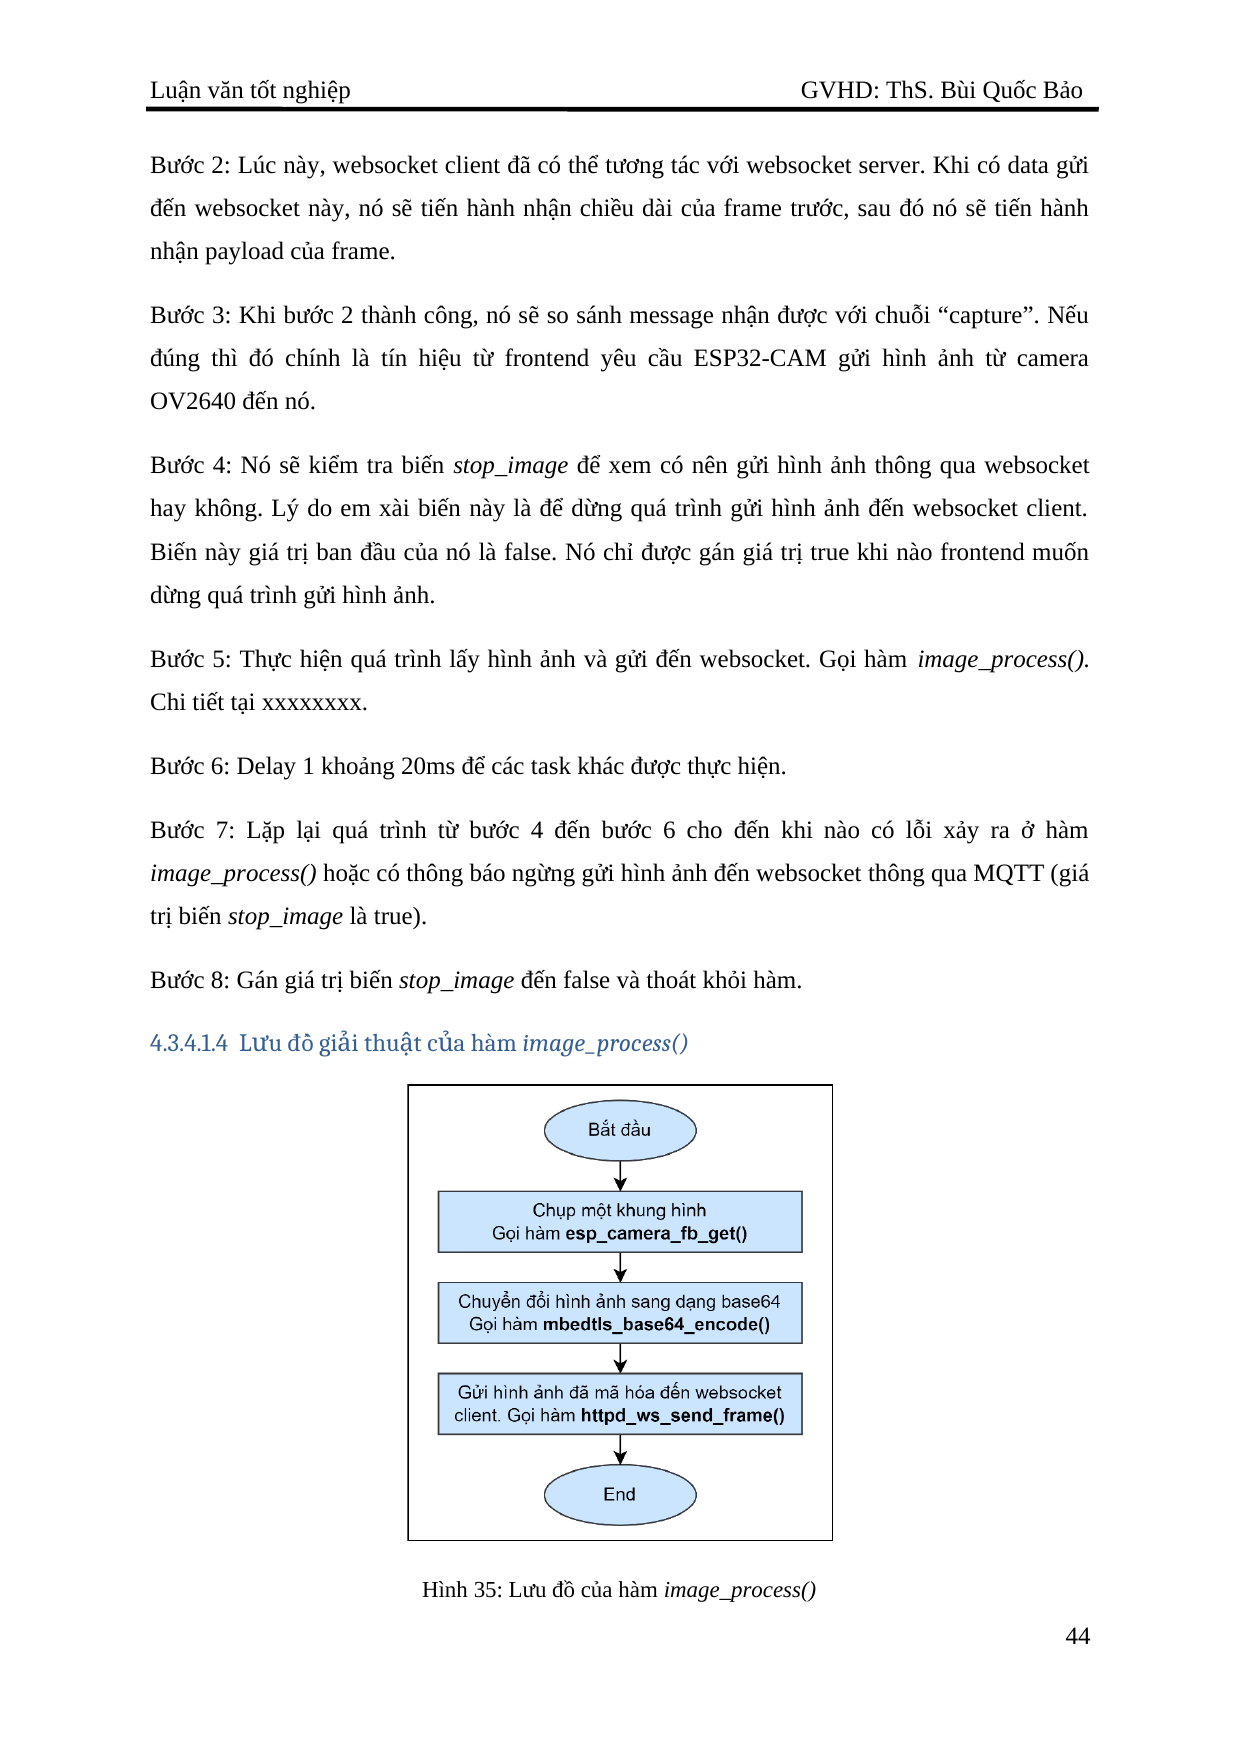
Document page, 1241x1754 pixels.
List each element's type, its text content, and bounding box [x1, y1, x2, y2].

text Bước 4: Nó sẽ kiểm tra biến stop_image để xem có nên gửi hình ảnh thông qua websocket hay không. Lý do em xài biến này là để dừng quá trình gửi hình ảnh đến websocket client. Biến này giá trị ban đầu của nó là false. Nó chỉ được gán giá trị true khi nào frontend muốn dừng quá trình gửi hình ảnh. [150, 450, 1090, 608]
text Bước 8: Gán giá trị biến stop_image đến false và thoát khỏi hàm. [150, 965, 1090, 994]
picture [407, 1084, 833, 1541]
text Bước 7: Lặp lại quá trình từ bước 4 đến bước 6 cho đến khi nào có lỗi xảy ra ở hàm image_process() hoặc có thông báo ngừng gửi hình ảnh đến websocket thông qua MQTT (giá trị biến stop_image là true). [150, 815, 1090, 930]
text Bước 3: Khi bước 2 thành công, nó sẽ so sánh message nhận được với chuỗi “capture”. Nếu đúng thì đó chính là tín hiệu từ frontend yêu cầu ESP32-CAM gửi hình ảnh từ camera OV2640 đến nó. [150, 300, 1090, 415]
text Bước 2: Lúc này, websocket client đã có thể tương tác với websocket server. Khi có data gửi đến websocket này, nó sẽ tiến hành nhận chiều dài của frame trước, sau đó nó sẽ tiến hành nhận payload của frame. [150, 150, 1090, 265]
text Hình 35: Lưu đồ của hàm image_process() [150, 1576, 1090, 1602]
subtitle 4.3.4.1.4 Lưu đồ giải thuật của hàm image_process() [150, 1029, 1090, 1058]
text Bước 6: Delay 1 khoảng 20ms để các task khác được thực hiện. [150, 751, 1090, 779]
text Bước 5: Thực hiện quá trình lấy hình ảnh và gửi đến websocket. Gọi hàm image_process(). Chi tiết tại xxxxxxxx. [150, 644, 1090, 716]
